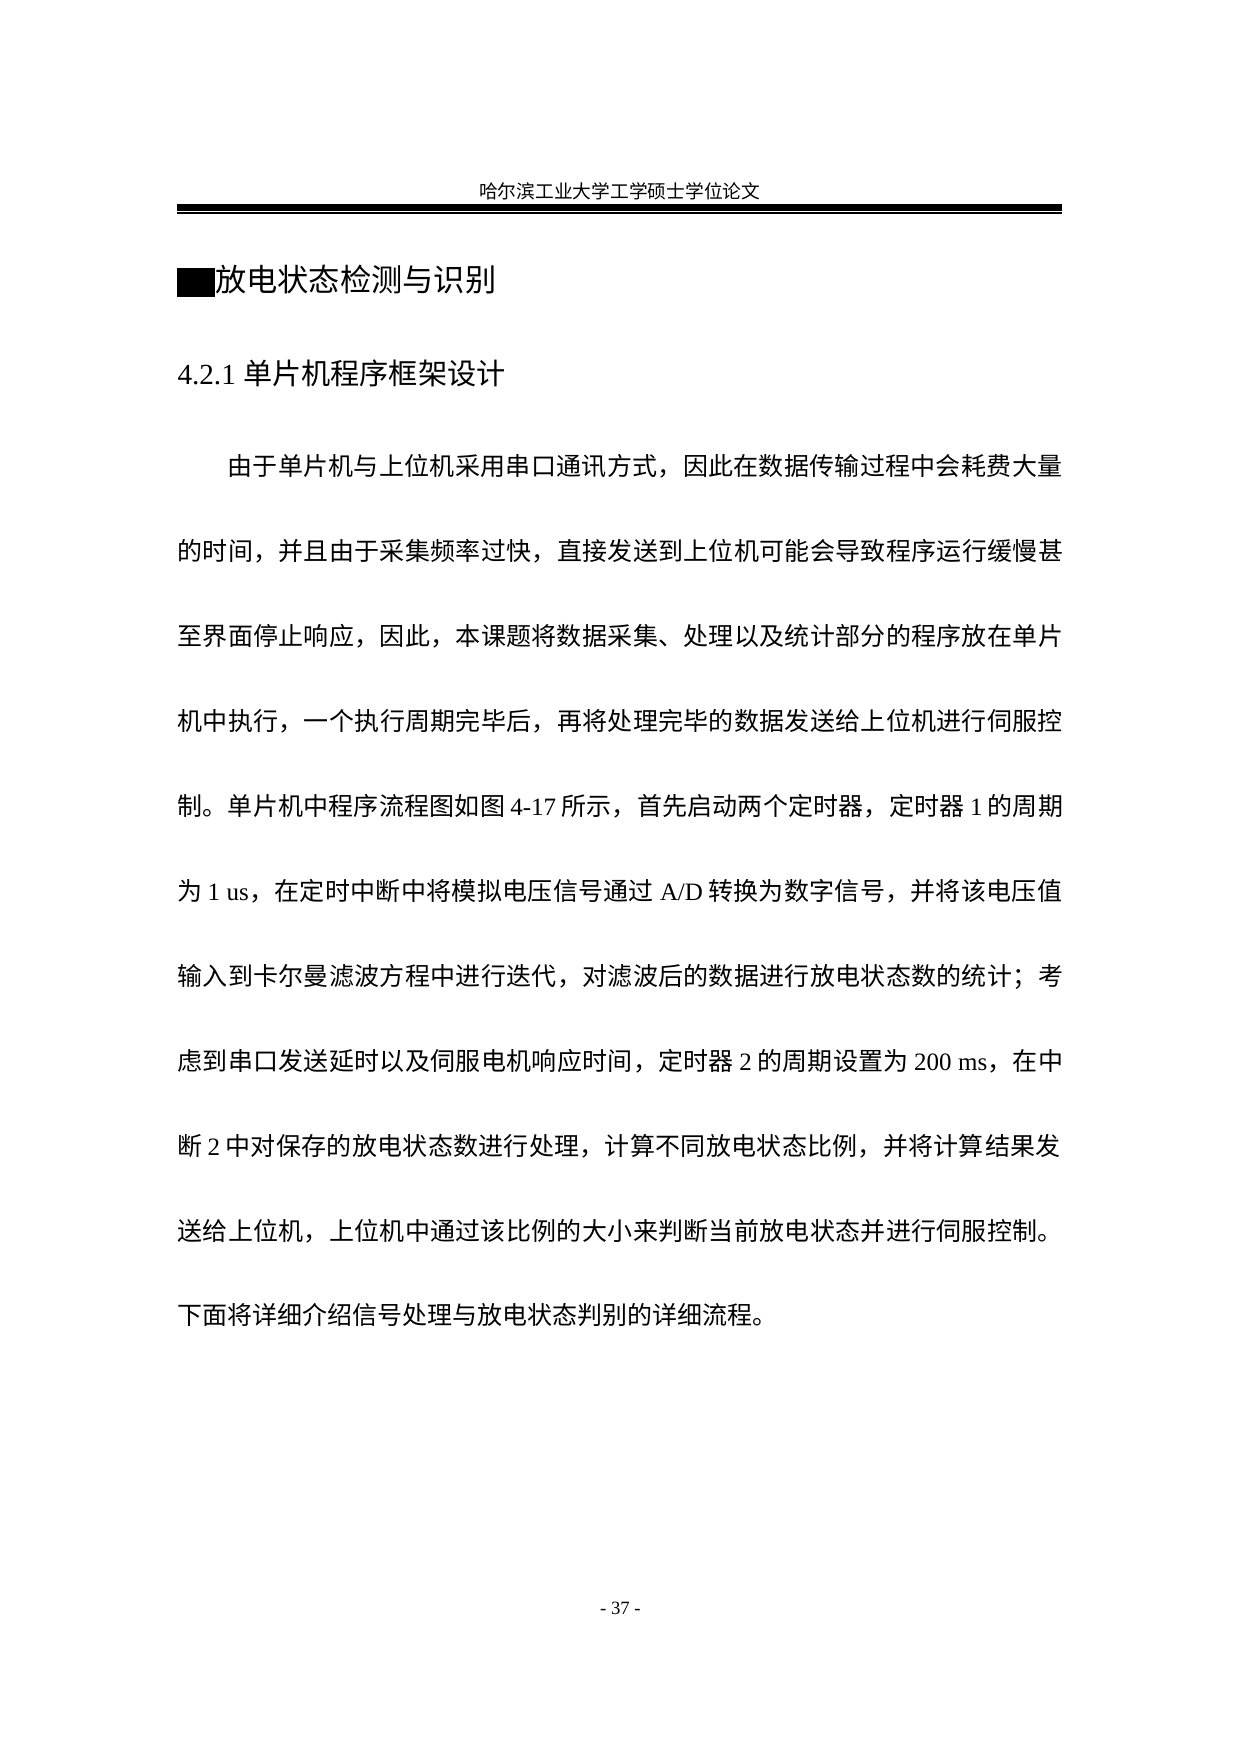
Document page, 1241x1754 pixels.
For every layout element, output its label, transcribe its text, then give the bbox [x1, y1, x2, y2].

subtitle 单片机程序框架设计 [177, 338, 1063, 406]
subtitle 放电状态检测与识别 [177, 244, 1063, 312]
